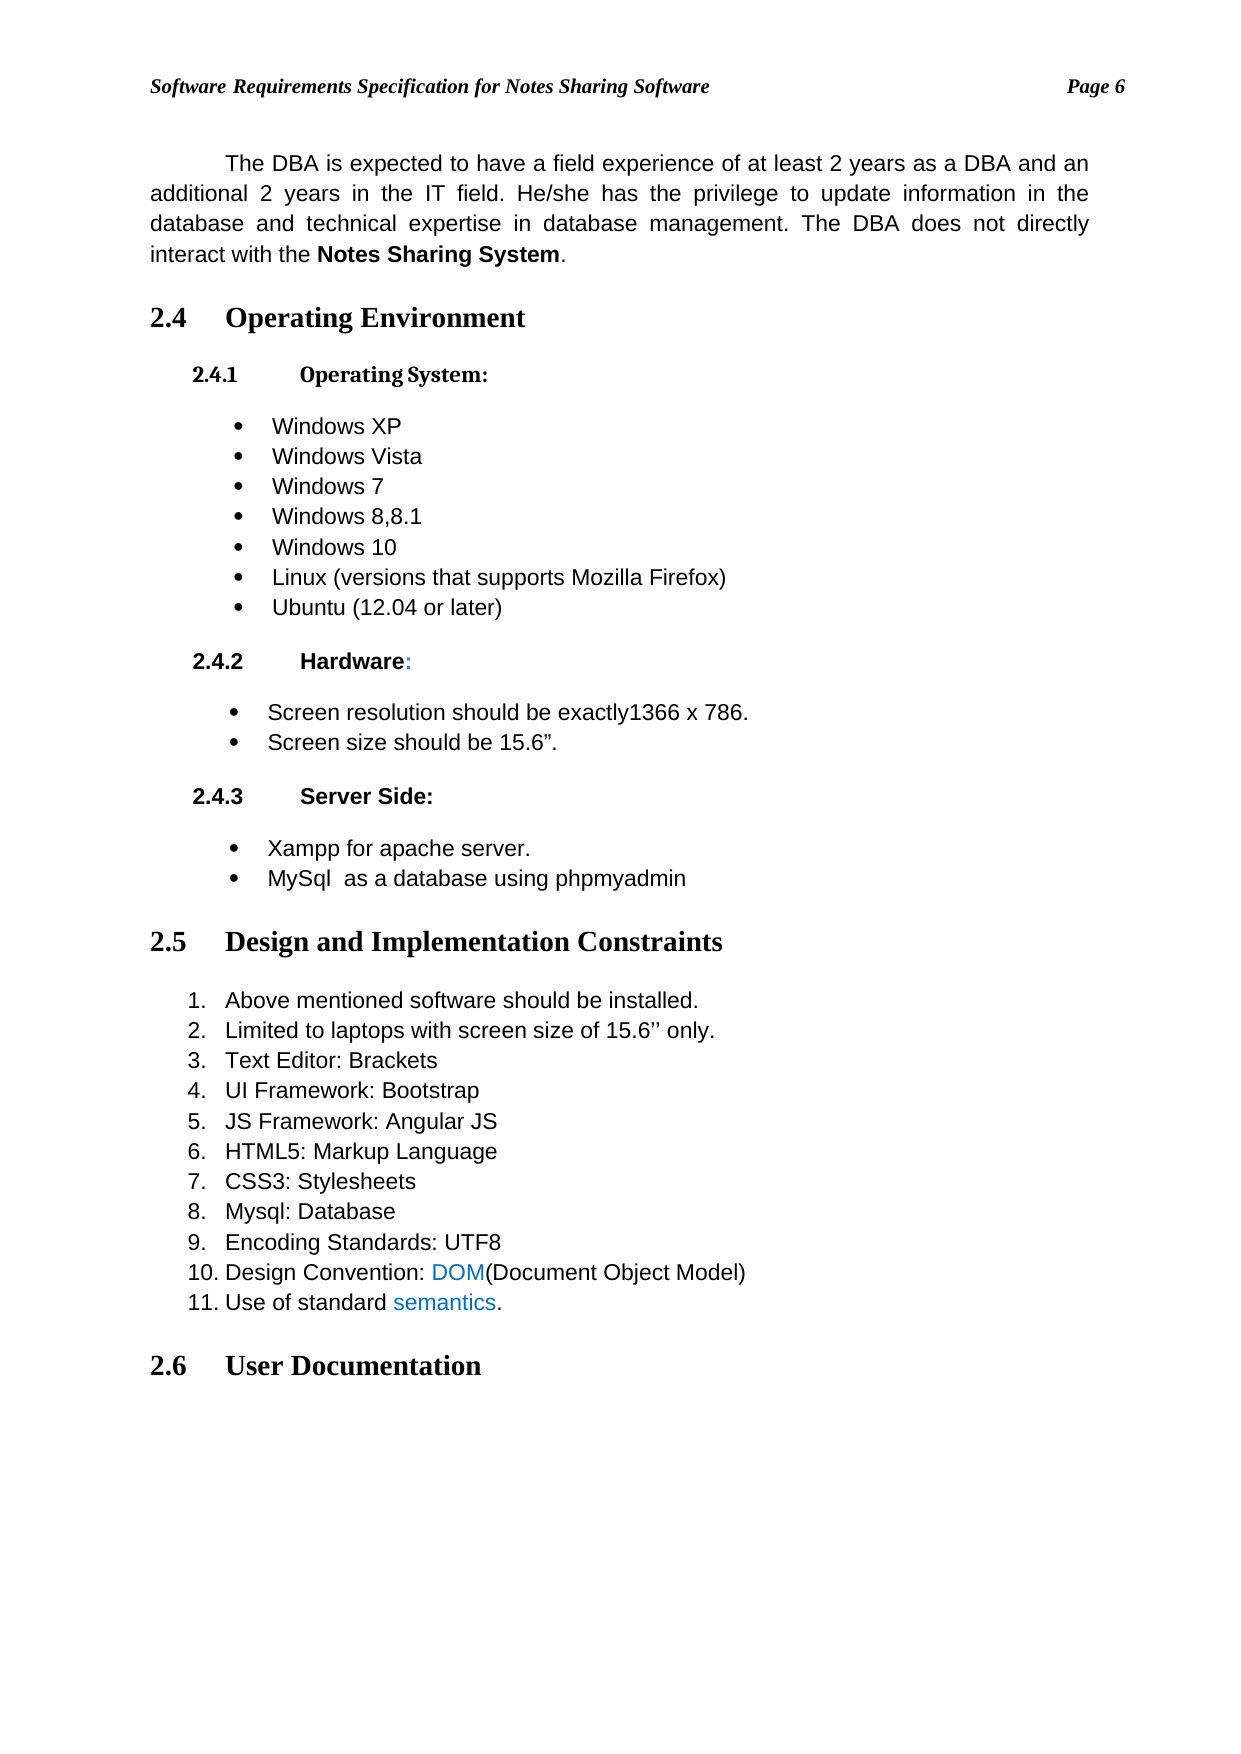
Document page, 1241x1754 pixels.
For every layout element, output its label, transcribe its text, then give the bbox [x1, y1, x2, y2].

list Windows Vista [234, 443, 1090, 469]
subtitle Hardware: [192, 649, 1090, 674]
subtitle Design and Implementation Constraints [150, 924, 1090, 958]
list Limited to laptops with screen size of 15.6’’ only. [187, 1017, 1090, 1043]
list Screen resolution should be exactly1366 x 786. [230, 699, 1090, 726]
subtitle Operating System: [192, 363, 1090, 388]
list Above mentioned software should be installed. [187, 987, 1090, 1013]
list Windows 7 [234, 473, 1090, 499]
list CSS3: Stylesheets [187, 1168, 1090, 1194]
subtitle Operating Environment [150, 300, 1090, 333]
list JS Framework: Angular JS [187, 1108, 1090, 1134]
list Encoding Standards: UTF8 [187, 1228, 1090, 1255]
list Design Convention: DOM(Document Object Model) [187, 1259, 1090, 1285]
list Mysql: Database [187, 1198, 1090, 1225]
list Use of standard semantics. [187, 1289, 1090, 1315]
list UI Framework: Bootstrap [187, 1077, 1090, 1104]
list MySql as a database using phpmyadmin [230, 865, 1090, 891]
text The DBA is expected to have a field experience of at least 2 years as a DBA and an additional 2 years in the IT field. He/she has the privilege to update information in the database and technical expertise in database management. The DBA does not directly interact with the Notes Sharing System. [150, 150, 1090, 267]
list Xampp for apache server. [230, 834, 1090, 861]
list Windows XP [234, 413, 1090, 439]
list Windows 8,8.1 [234, 503, 1090, 530]
list Text Editor: Brackets [187, 1047, 1090, 1074]
list Windows 10 [234, 533, 1090, 560]
list Screen size should be 15.6”. [230, 729, 1090, 756]
list HTML5: Markup Language [187, 1138, 1090, 1164]
list Linux (versions that supports Mozilla Firefox) [234, 564, 1090, 590]
subtitle Server Side: [192, 784, 1090, 809]
subtitle User Documentation [150, 1348, 1090, 1382]
list Ubuntu (12.04 or later) [234, 594, 1090, 620]
